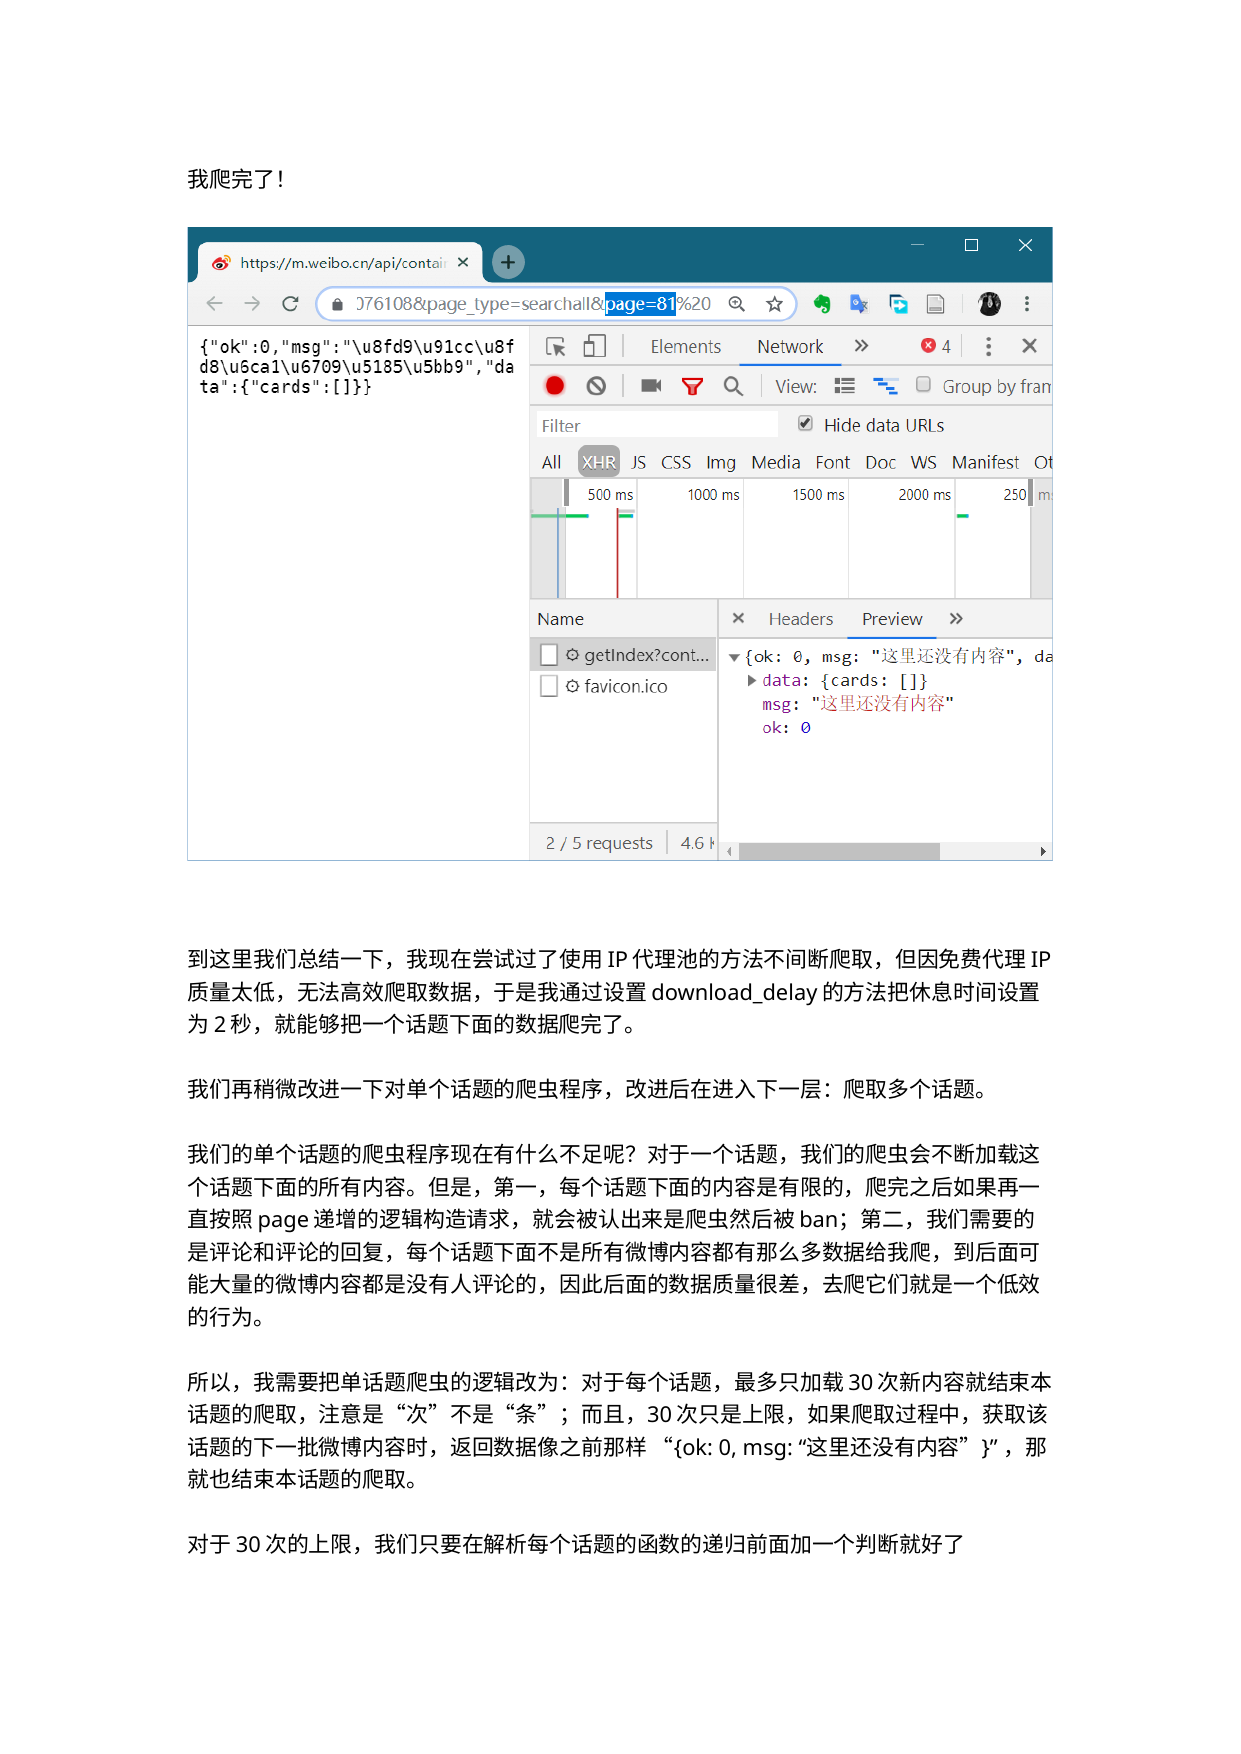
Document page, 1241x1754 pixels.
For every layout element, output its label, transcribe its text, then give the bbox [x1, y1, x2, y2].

text 我们再稍微改进一下对单个话题的爬虫程序，改进后在进入下一层：爬取多个话题。 [187, 1072, 1053, 1104]
picture [187, 227, 1053, 861]
text 我们的单个话题的爬虫程序现在有什么不足呢？对于一个话题，我们的爬虫会不断加载这个话题下面的所有内容。但是，第一，每个话题下面的内容是有限的，爬完之后如果再一直按照page递增的逻辑构造请求，就会被认出来是爬虫然后被ban；第二，我们需要的是评论和评论的回复，每个话题下面不是所有微博内容都有那么多数据给我爬，到后面可能大量的微博内容都是没有人评论的，因此后面的数据质量很差，去爬它们就是一个低效的行为。 [187, 1137, 1053, 1332]
text 对于30次的上限，我们只要在解析每个话题的函数的递归前面加一个判断就好了 [187, 1527, 1053, 1559]
text 所以，我需要把单话题爬虫的逻辑改为：对于每个话题，最多只加载30次新内容就结束本话题的爬取，注意是“次”不是“条”；而且，30次只是上限，如果爬取过程中，获取该话题的下一批微博内容时，返回数据像之前那样 “{ok: 0, msg: “这里还没有内容”}” ，那就也结束本话题的爬取。 [187, 1364, 1053, 1494]
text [187, 162, 1053, 194]
text 到这里我们总结一下，我现在尝试过了使用IP代理池的方法不间断爬取，但因免费代理IP质量太低，无法高效爬取数据，于是我通过设置download_delay的方法把休息时间设置为2秒，就能够把一个话题下面的数据爬完了。 [187, 942, 1053, 1039]
